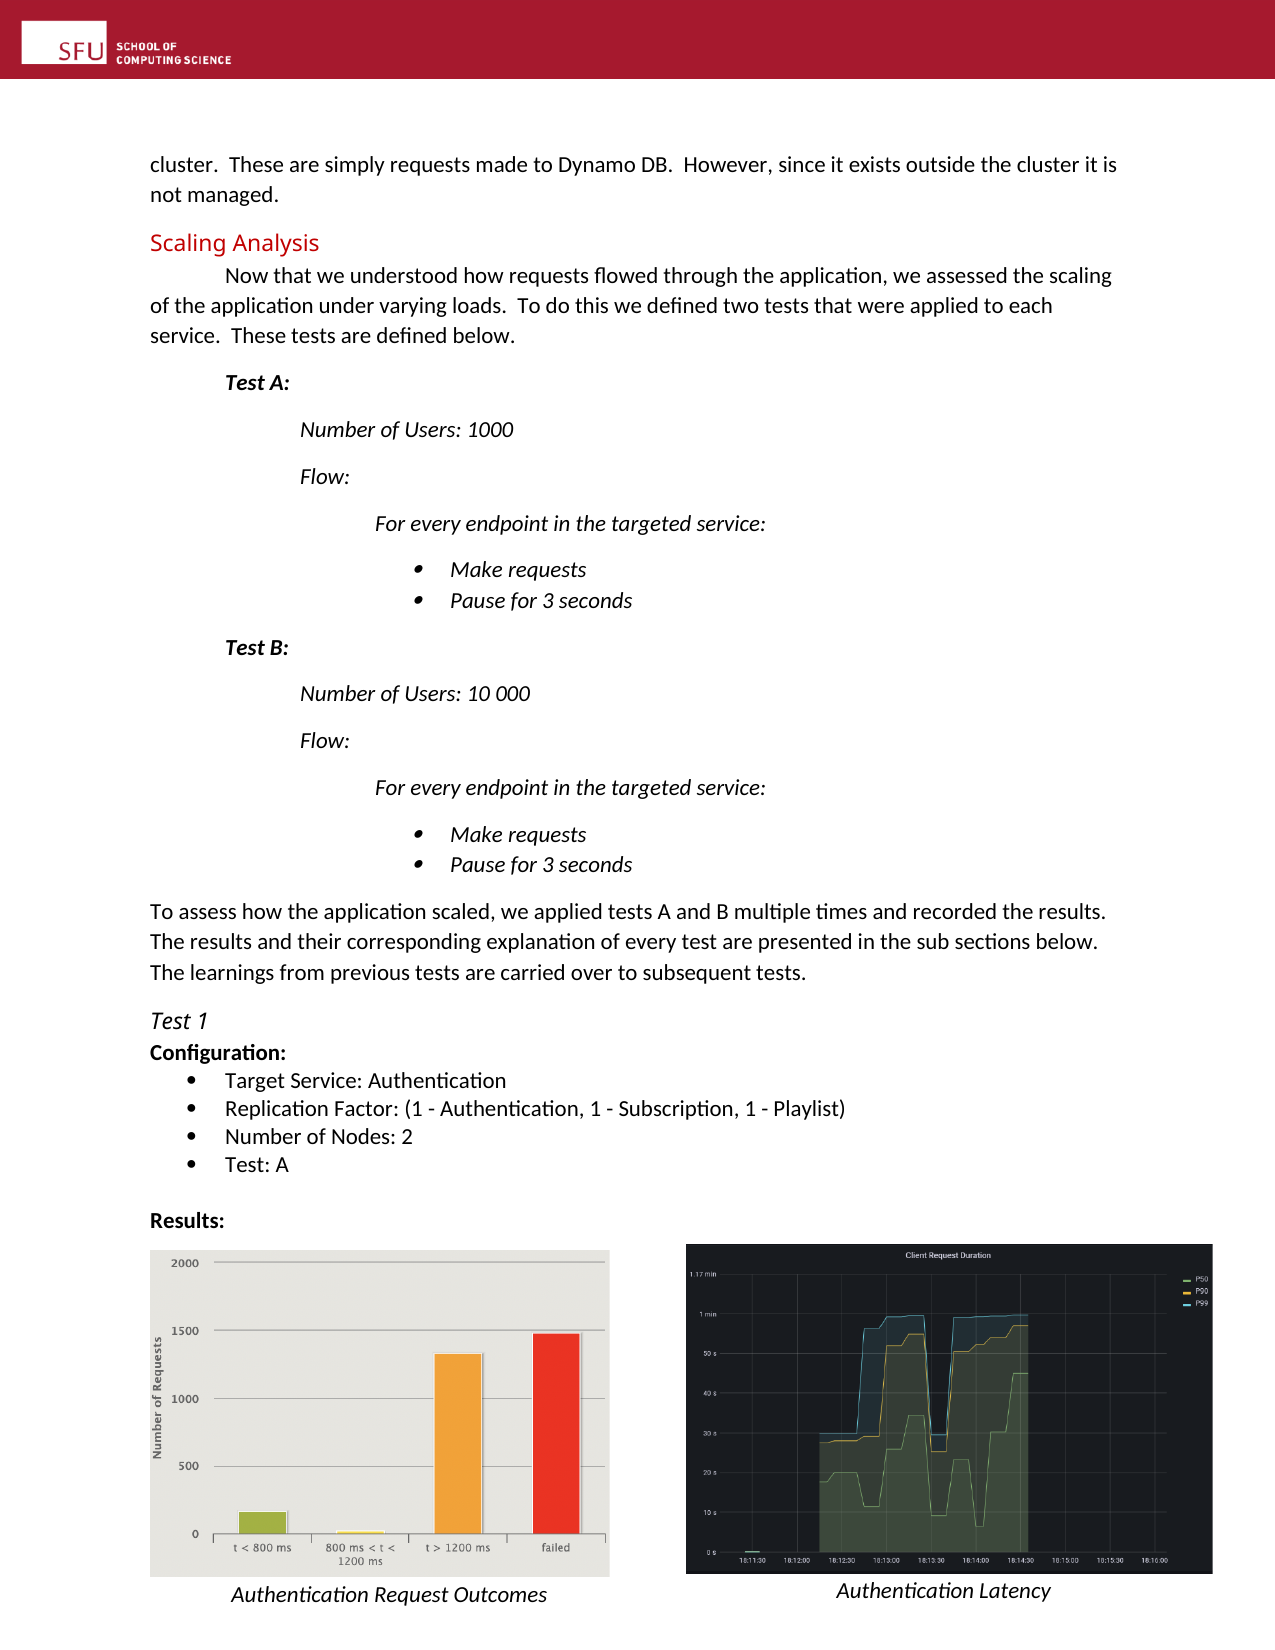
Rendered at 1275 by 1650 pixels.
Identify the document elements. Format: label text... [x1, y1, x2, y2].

picture [150, 1250, 610, 1577]
text Number of Users: 10 000 [300, 679, 1125, 708]
list Replication Factor: (1 - Authentication, 1 - Subscription, 1 - Playlist) [187, 1094, 1125, 1122]
text Test A: [225, 368, 1125, 396]
picture [684, 1244, 1212, 1573]
subtitle Scaling Analysis [150, 227, 1125, 258]
text Flow: [300, 462, 1125, 490]
subtitle Test 1 [150, 1004, 1125, 1036]
text To assess how the application scaled, we applied tests A and B multiple times and recorded the results. The results and their corresponding explanation of every test are presented in the sub sections below. The learnings from previous tests are carried over to subsequent tests. [150, 897, 1125, 986]
list Pause for 3 seconds [412, 850, 1125, 878]
list Test: A [187, 1150, 1125, 1178]
text Test B: [150, 633, 1125, 661]
list Make requests [412, 556, 1125, 584]
text Now that we understood how requests flowed through the application, we assessed the scaling of the application under varying loads. To do this we defined two tests that were applied to each service. These tests are defined below. [150, 261, 1125, 349]
text For every endpoint in the targeted service: [300, 509, 1125, 537]
list Make requests [412, 820, 1125, 848]
text Configuration: [150, 1038, 1125, 1066]
list Pause for 3 seconds [412, 586, 1125, 614]
text Flow: [300, 726, 1125, 754]
list Number of Nodes: 2 [187, 1122, 1125, 1150]
picture [0, 0, 1275, 79]
text Results: [150, 1206, 1125, 1234]
text Number of Users: 1000 [300, 415, 1125, 443]
list Target Service: Authentication [187, 1066, 1125, 1094]
text For every endpoint in the targeted service: [300, 773, 1125, 801]
